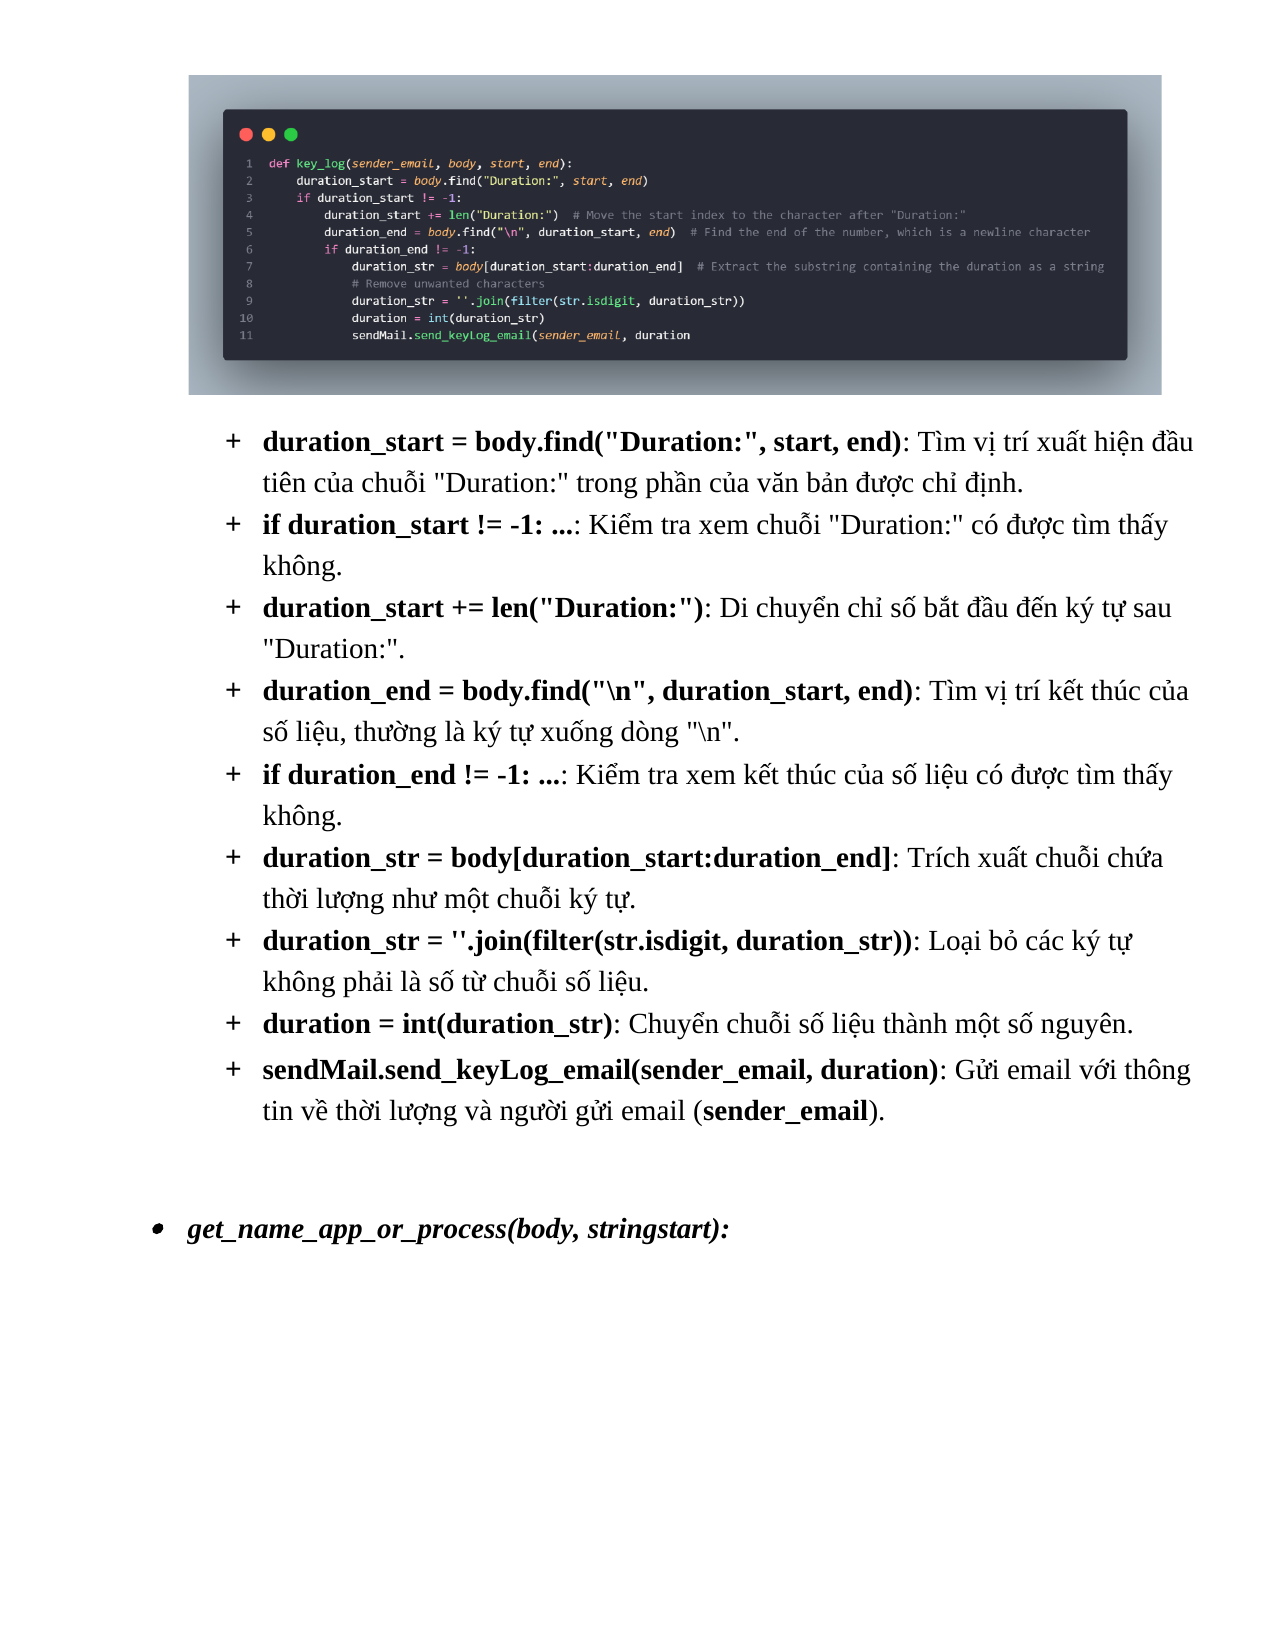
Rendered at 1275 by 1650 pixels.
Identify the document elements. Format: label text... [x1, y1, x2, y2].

list duration_end = body.find("\n", duration_start, end): Tìm vị trí kết thúc của số liệu, thường là ký tự xuống dòng "\n". [225, 670, 1200, 748]
list duration_start += len("Duration:"): Di chuyển chỉ số bắt đầu đến ký tự sau "Duration:". [225, 586, 1200, 665]
list if duration_start != -1: ...: Kiểm tra xem chuỗi "Duration:" có được tìm thấy không. [225, 503, 1200, 581]
list if duration_end != -1: ...: Kiểm tra xem kết thúc của số liệu có được tìm thấy không. [225, 753, 1200, 831]
list sendMail.send_keyLog_email(sender_email, duration): Gửi email với thông tin về thời lượng và người gửi email (sender_email). [225, 1048, 1200, 1126]
list duration_str = ''.join(filter(str.isdigit, duration_str)): Loại bỏ các ký tự không phải là số từ chuỗi số liệu. [225, 919, 1200, 998]
list duration_str = body[duration_start:duration_end]: Trích xuất chuỗi chứa thời lượng như một chuỗi ký tự. [225, 836, 1200, 914]
list get_name_app_or_process(body, stringstart): [150, 1212, 1200, 1245]
list duration = int(duration_str): Chuyển chuỗi số liệu thành một số nguyên. [225, 1003, 1200, 1042]
picture [188, 75, 1162, 395]
list duration_start = body.find("Duration:", start, end): Tìm vị trí xuất hiện đầu tiên của chuỗi "Duration:" trong phần của văn bản được chỉ định. [225, 420, 1200, 498]
